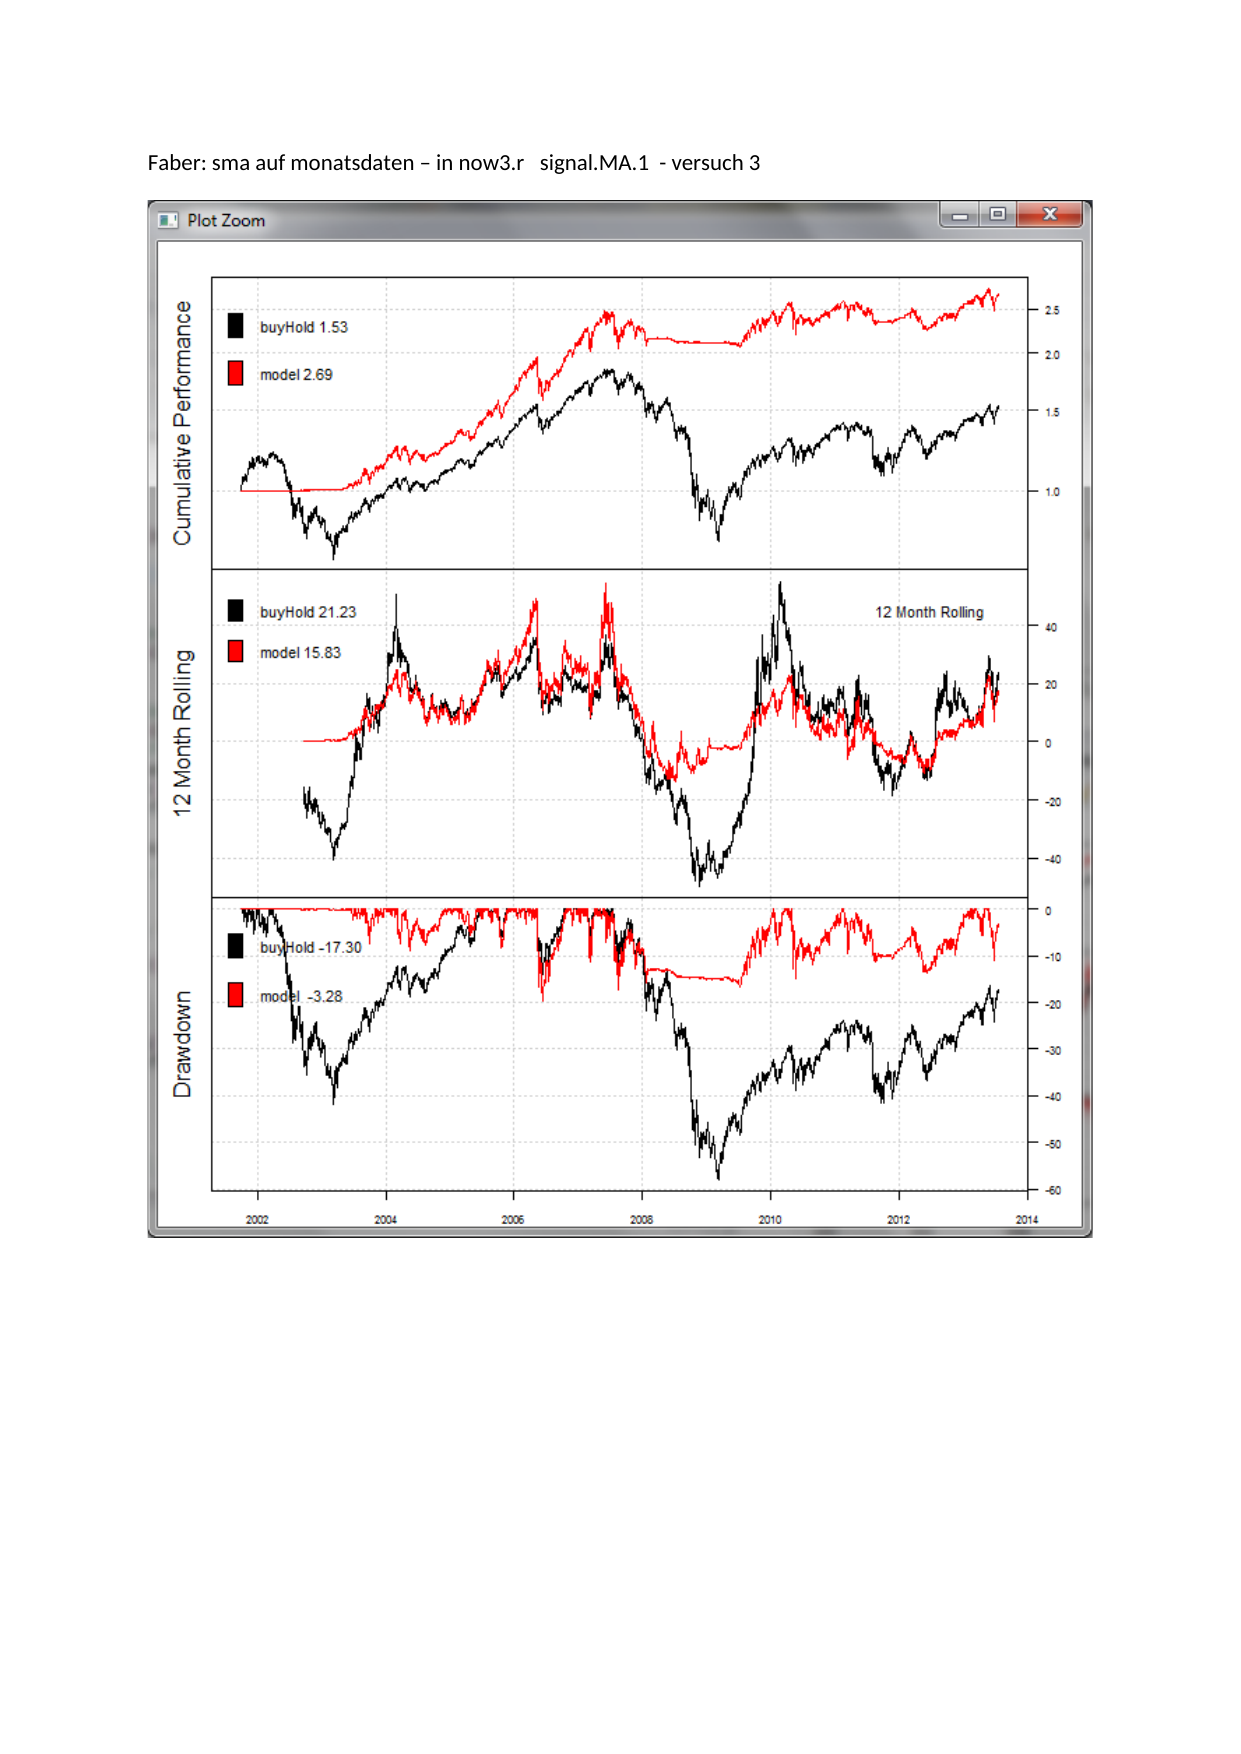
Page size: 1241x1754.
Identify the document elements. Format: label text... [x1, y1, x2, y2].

picture [147, 200, 1093, 1238]
text Faber: sma auf monatsdaten – in now3.r signal.MA.1 - versuch 3 [148, 148, 1093, 176]
